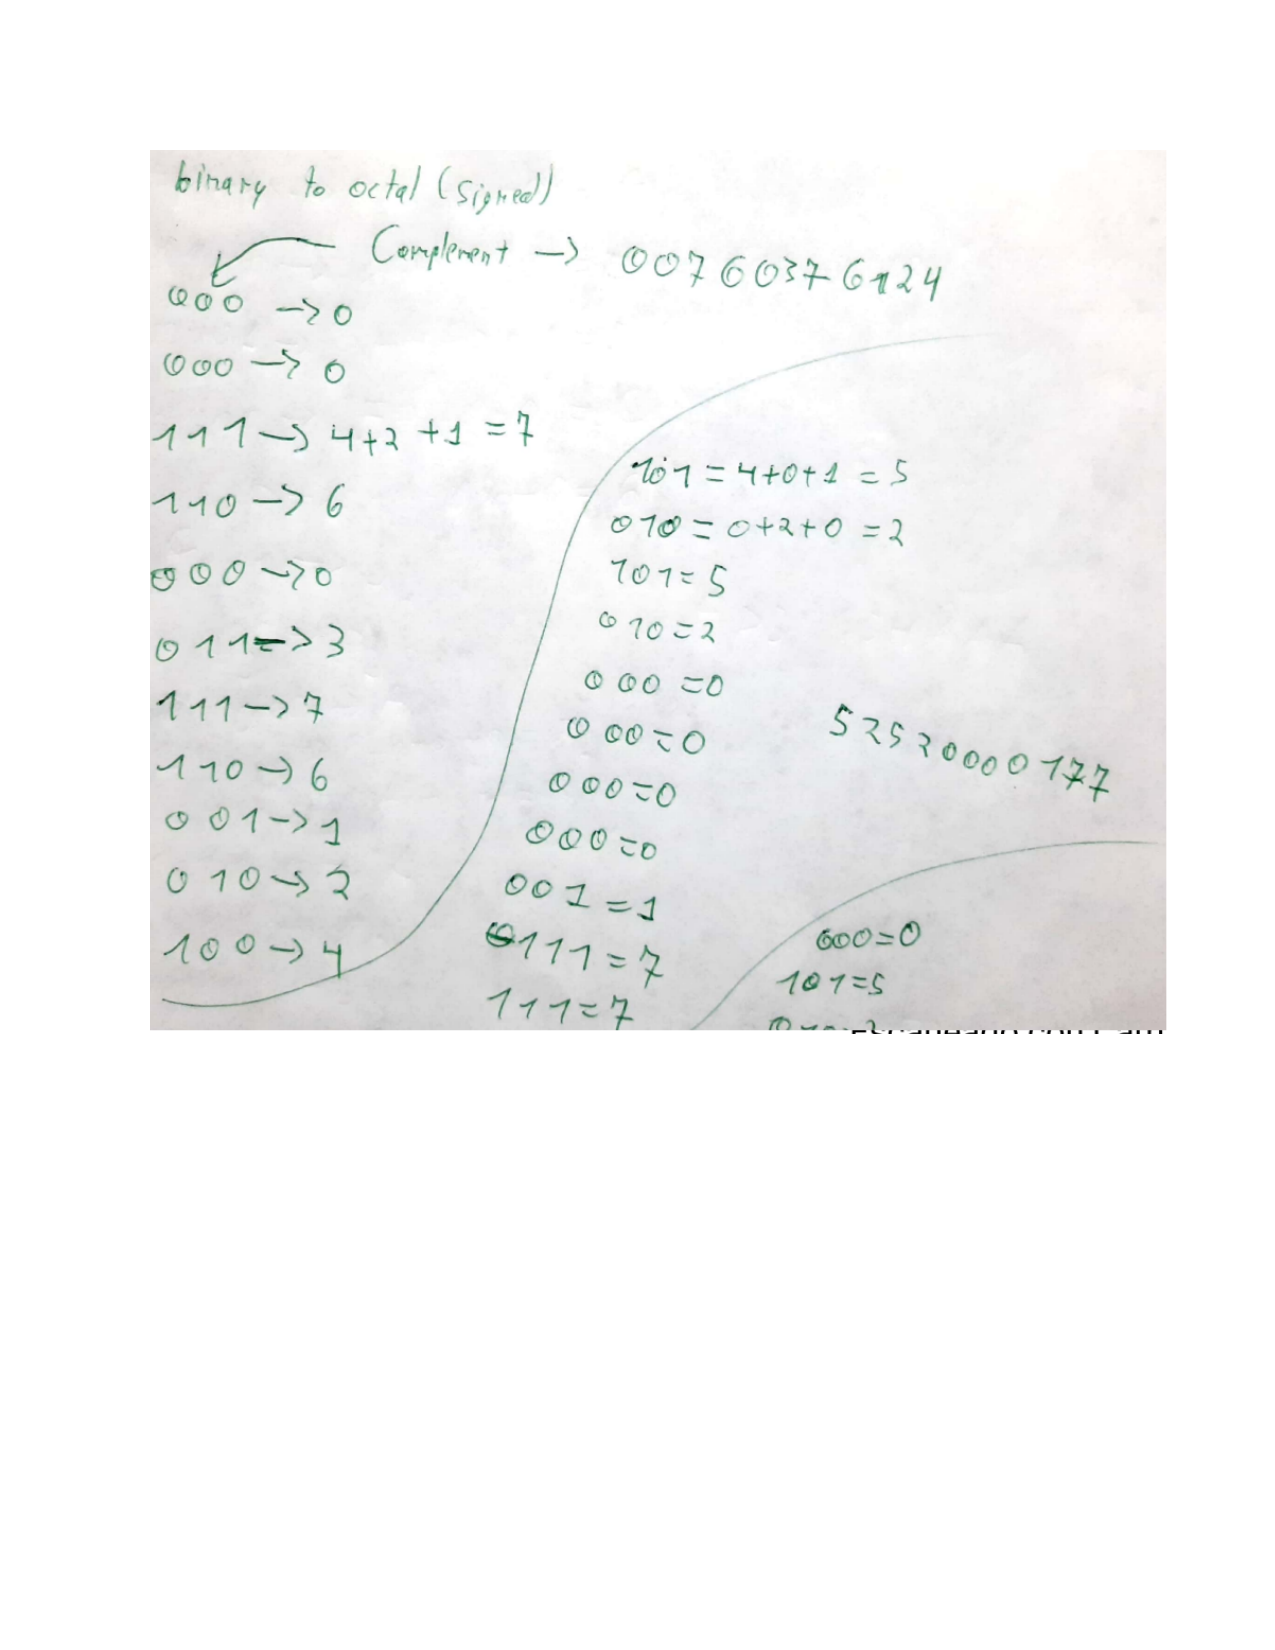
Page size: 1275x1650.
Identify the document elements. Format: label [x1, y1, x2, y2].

picture [150, 150, 1167, 1034]
